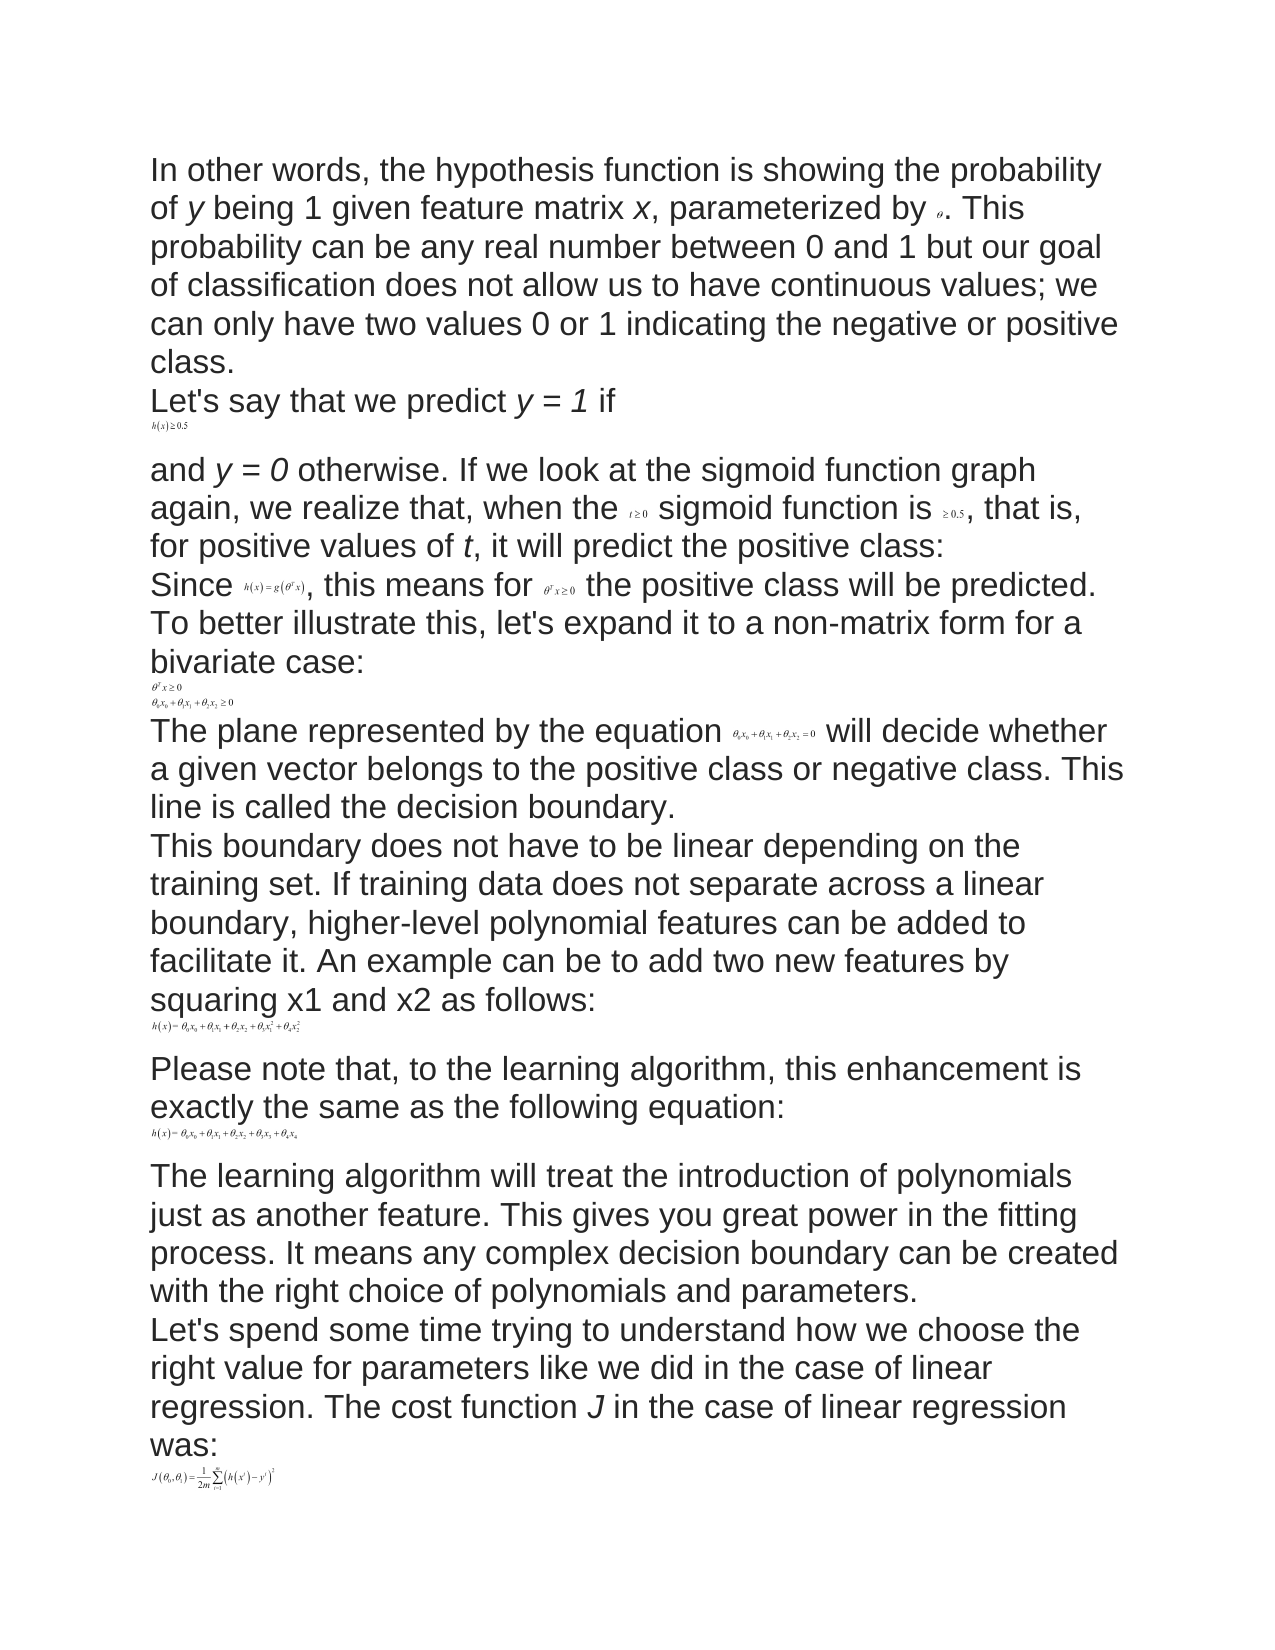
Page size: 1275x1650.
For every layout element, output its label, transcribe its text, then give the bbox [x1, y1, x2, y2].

picture [628, 507, 649, 520]
text This boundary does not have to be linear depending on the training set. If training data does not separate across a linear boundary, higher-level polynomial features can be added to facilitate it. An example can be to add two new features by squaring x1 and x2 as follows: [150, 826, 1125, 1018]
picture [150, 680, 235, 710]
picture [150, 1125, 299, 1142]
text Let's spend some time trying to understand how we choose the right value for parameters like we did in the case of linear regression. The cost function J in the case of linear regression was: [150, 1310, 1125, 1464]
text Since , this means for the positive class will be predicted. To better illustrate this, let's expand it to a non-matrix form for a bivariate case: [150, 565, 1125, 680]
picture [242, 578, 306, 597]
picture [935, 209, 943, 220]
picture [941, 507, 966, 520]
text In other words, the hypothesis function is showing the probability of y being 1 given feature matrix x, parameterized by . This probability can be any real number between 0 and 1 but our goal of classification does not allow us to have continuous values; we can only have two values 0 or 1 indicating the negative or positive class. [150, 150, 1125, 381]
picture [731, 727, 817, 742]
picture [150, 1018, 302, 1035]
text Please note that, to the learning algorithm, this enhancement is exactly the same as the following equation: [150, 1049, 1125, 1126]
picture [150, 419, 189, 434]
text and y = 0 otherwise. If we look at the sigmoid function graph again, we realize that, when the sigmoid function is , that is, for positive values of t, it will predict the positive class: [150, 449, 1125, 565]
text The plane represented by the equation will decide whether a given vector belongs to the positive class or negative class. This line is called the decision boundary. [150, 711, 1125, 826]
text Let's say that we predict y = 1 if [150, 381, 1125, 419]
picture [150, 1463, 277, 1492]
text The learning algorithm will treat the introduction of polynomials just as another feature. This gives you great power in the fitting process. It means any complex decision boundary can be created with the right choice of polynomials and parameters. [150, 1156, 1125, 1310]
picture [542, 582, 577, 597]
